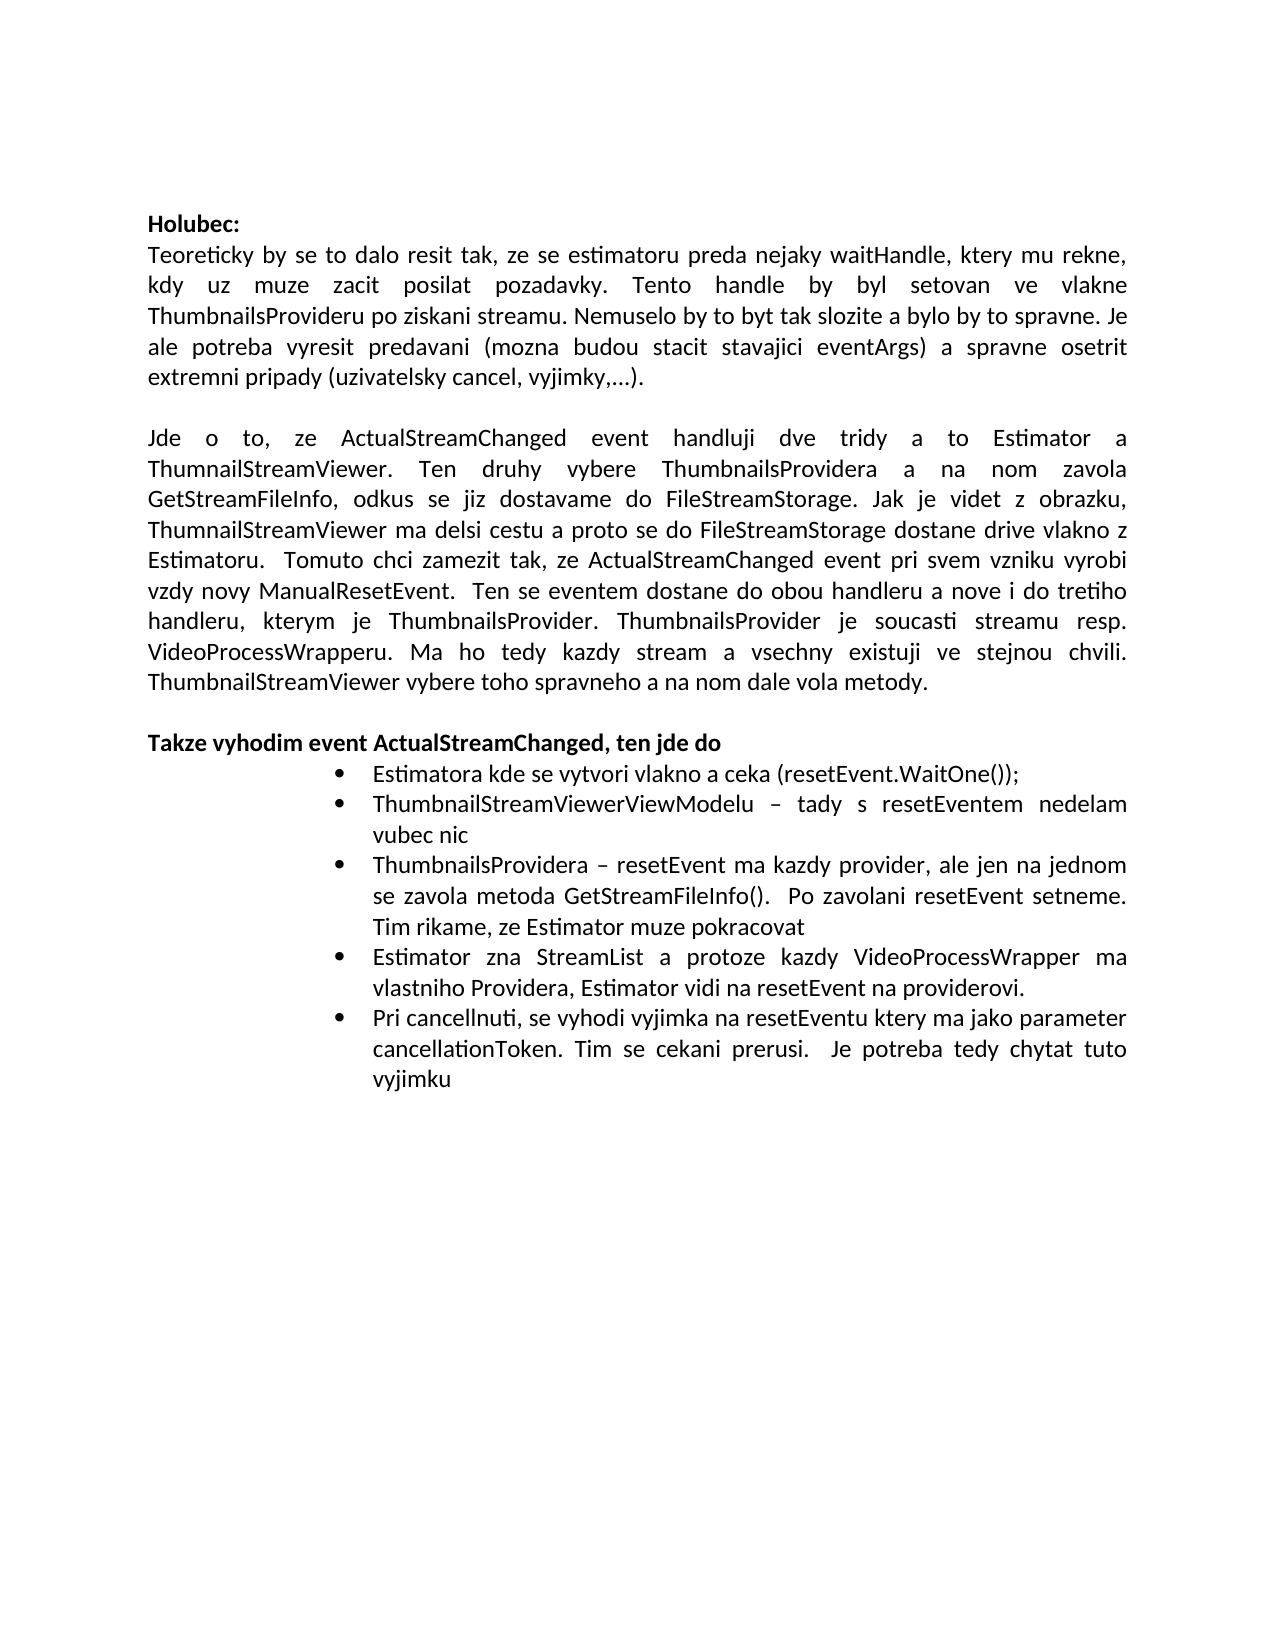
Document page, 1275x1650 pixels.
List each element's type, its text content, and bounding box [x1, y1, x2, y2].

text Jde o to, ze ActualStreamChanged event handluji dve tridy a to Estimator a ThumnailStreamViewer. Ten druhy vybere ThumbnailsProvidera a na nom zavola GetStreamFileInfo, odkus se jiz dostavame do FileStreamStorage. Jak je videt z obrazku, ThumnailStreamViewer ma delsi cestu a proto se do FileStreamStorage dostane drive vlakno z Estimatoru. Tomuto chci zamezit tak, ze ActualStreamChanged event pri svem vzniku vyrobi vzdy novy ManualResetEvent. Ten se eventem dostane do obou handleru a nove i do tretiho handleru, kterym je ThumbnailsProvider. ThumbnailsProvider je soucasti streamu resp. VideoProcessWrapperu. Ma ho tedy kazdy stream a vsechny existuji ve stejnou chvili. ThumbnailStreamViewer vybere toho spravneho a na nom dale vola metody. [148, 422, 1127, 697]
text Holubec: [148, 209, 1127, 239]
list Estimatora kde se vytvori vlakno a ceka (resetEvent.WaitOne()); [335, 758, 1127, 788]
list Pri cancellnuti, se vyhodi vyjimka na resetEventu ktery ma jako parameter cancellationToken. Tim se cekani prerusi. Je potreba tedy chytat tuto vyjimku [335, 1002, 1127, 1094]
list Estimator zna StreamList a protoze kazdy VideoProcessWrapper ma vlastniho Providera, Estimator vidi na resetEvent na providerovi. [335, 941, 1127, 1002]
text Takze vyhodim event ActualStreamChanged, ten jde do [148, 727, 1127, 758]
text Teoreticky by se to dalo resit tak, ze se estimatoru preda nejaky waitHandle, ktery mu rekne, kdy uz muze zacit posilat pozadavky. Tento handle by byl setovan ve vlakne ThumbnailsProvideru po ziskani streamu. Nemuselo by to byt tak slozite a bylo by to spravne. Je ale potreba vyresit predavani (mozna budou stacit stavajici eventArgs) a spravne osetrit extremni pripady (uzivatelsky cancel, vyjimky,...). [148, 239, 1127, 392]
list ThumbnailsProvidera – resetEvent ma kazdy provider, ale jen na jednom se zavola metoda GetStreamFileInfo(). Po zavolani resetEvent setneme. Tim rikame, ze Estimator muze pokracovat [335, 849, 1127, 941]
list ThumbnailStreamViewerViewModelu – tady s resetEventem nedelam vubec nic [335, 788, 1127, 849]
